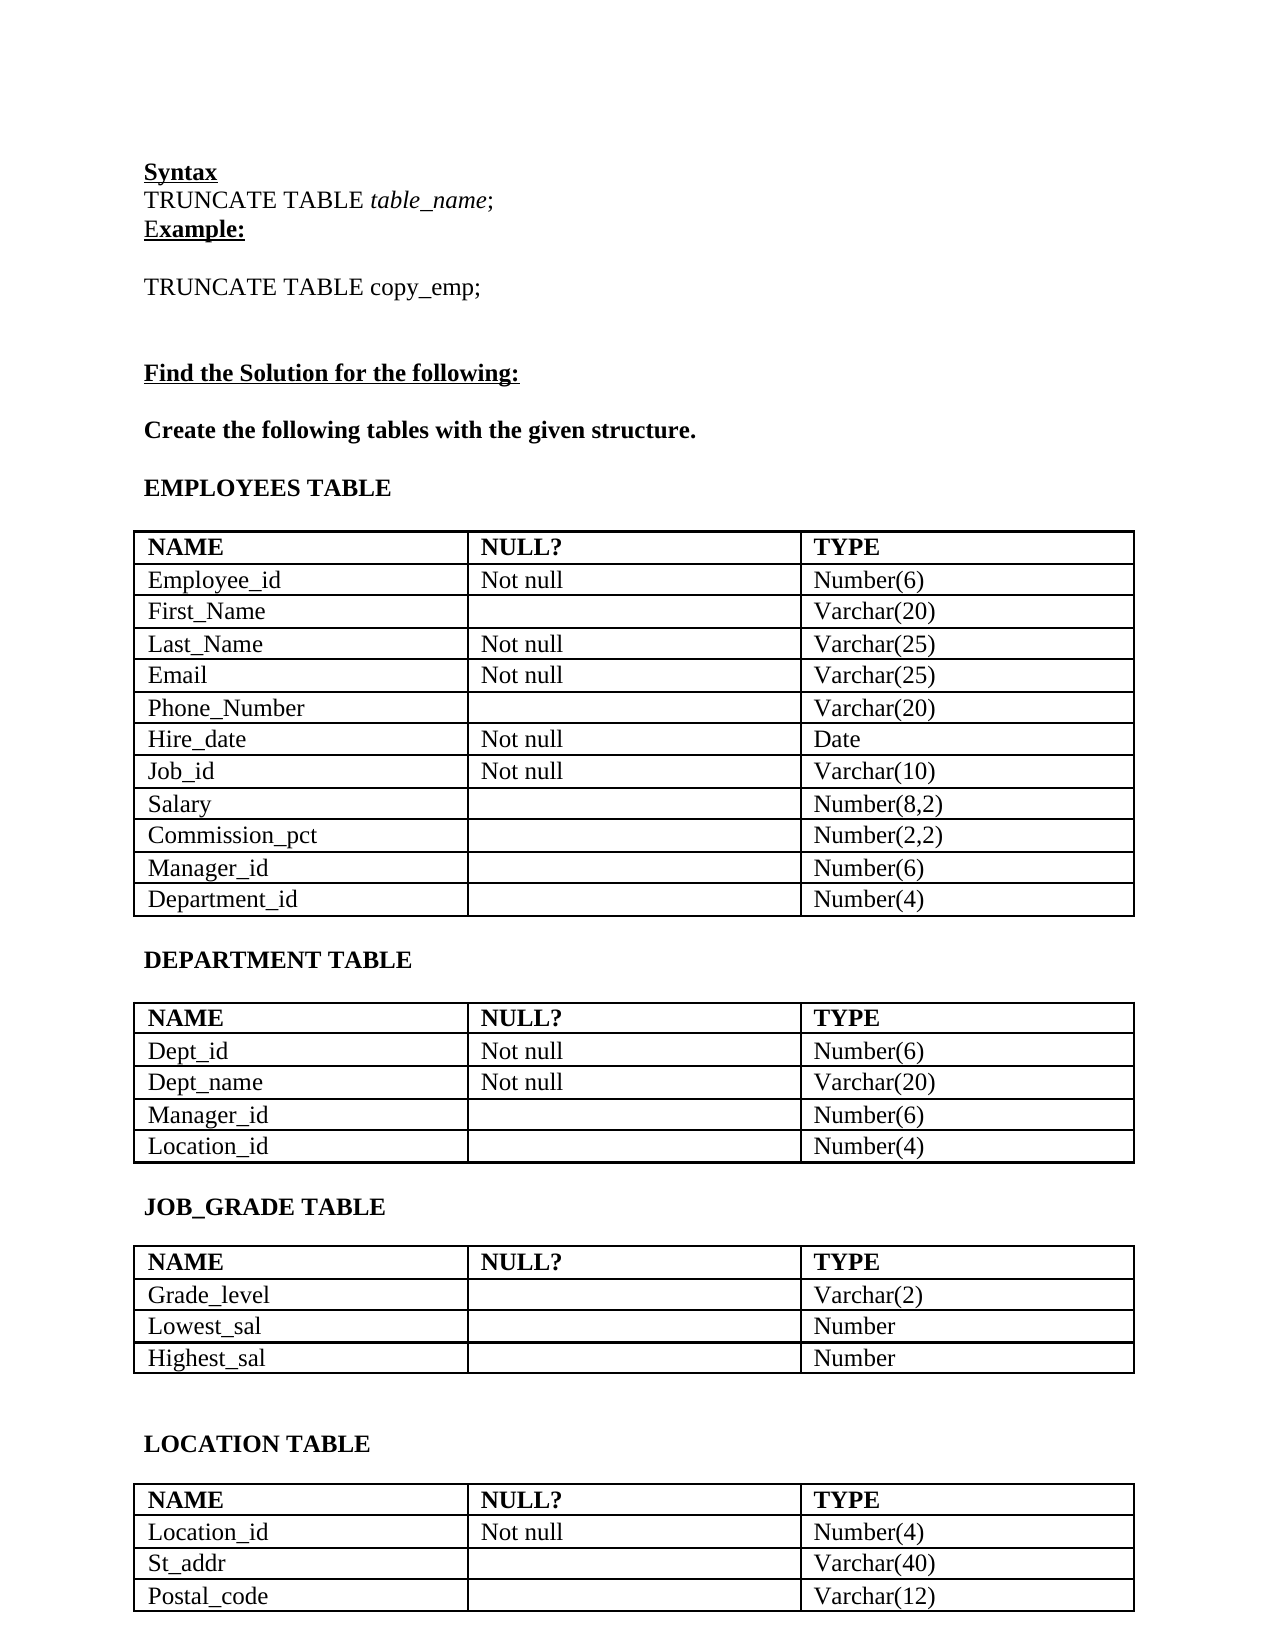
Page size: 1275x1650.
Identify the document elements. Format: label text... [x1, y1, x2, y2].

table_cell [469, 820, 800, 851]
text LOCATION TABLE [144, 1429, 1275, 1458]
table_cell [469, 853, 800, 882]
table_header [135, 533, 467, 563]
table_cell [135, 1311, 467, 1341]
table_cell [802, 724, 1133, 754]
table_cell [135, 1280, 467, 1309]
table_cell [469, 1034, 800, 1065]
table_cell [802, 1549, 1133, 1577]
text Create the following tables with the given structure. EMPLOYEES TABLE [144, 415, 714, 502]
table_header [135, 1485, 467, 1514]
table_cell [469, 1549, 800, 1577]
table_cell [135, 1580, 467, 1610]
text DEPARTMENT TABLE [144, 945, 1275, 973]
text Find the Solution for the following: [144, 358, 1275, 387]
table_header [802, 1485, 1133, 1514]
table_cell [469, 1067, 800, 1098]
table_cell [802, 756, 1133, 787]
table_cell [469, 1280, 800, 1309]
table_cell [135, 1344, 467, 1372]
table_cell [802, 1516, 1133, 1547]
text Syntax [144, 157, 1275, 186]
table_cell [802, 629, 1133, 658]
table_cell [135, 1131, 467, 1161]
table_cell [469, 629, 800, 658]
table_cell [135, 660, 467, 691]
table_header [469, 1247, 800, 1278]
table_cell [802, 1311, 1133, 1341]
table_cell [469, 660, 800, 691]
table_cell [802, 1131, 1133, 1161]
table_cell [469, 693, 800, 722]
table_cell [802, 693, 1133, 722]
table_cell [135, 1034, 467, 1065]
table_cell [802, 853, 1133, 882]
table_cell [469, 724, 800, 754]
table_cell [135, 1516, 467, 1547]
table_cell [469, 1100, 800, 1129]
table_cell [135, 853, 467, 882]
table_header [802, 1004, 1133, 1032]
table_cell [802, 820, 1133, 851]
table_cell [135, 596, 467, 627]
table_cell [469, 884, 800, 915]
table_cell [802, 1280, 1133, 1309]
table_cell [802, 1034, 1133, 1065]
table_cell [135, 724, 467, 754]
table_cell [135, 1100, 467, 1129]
text TRUNCATE TABLE table_name; Example: [144, 186, 550, 243]
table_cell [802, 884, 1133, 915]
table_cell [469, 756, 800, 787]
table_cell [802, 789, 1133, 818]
text JOB_GRADE TABLE [144, 1192, 1275, 1221]
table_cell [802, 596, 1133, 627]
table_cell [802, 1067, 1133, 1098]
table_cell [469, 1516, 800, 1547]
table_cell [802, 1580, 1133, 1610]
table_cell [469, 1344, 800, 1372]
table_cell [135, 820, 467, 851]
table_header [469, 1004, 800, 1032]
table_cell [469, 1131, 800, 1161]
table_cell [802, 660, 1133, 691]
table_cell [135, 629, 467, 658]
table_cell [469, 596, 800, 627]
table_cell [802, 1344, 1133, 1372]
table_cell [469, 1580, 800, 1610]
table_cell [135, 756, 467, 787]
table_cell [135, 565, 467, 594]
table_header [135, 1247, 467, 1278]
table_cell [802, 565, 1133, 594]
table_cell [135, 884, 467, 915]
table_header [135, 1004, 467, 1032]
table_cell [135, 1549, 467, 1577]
text TRUNCATE TABLE copy_emp; [144, 272, 1275, 301]
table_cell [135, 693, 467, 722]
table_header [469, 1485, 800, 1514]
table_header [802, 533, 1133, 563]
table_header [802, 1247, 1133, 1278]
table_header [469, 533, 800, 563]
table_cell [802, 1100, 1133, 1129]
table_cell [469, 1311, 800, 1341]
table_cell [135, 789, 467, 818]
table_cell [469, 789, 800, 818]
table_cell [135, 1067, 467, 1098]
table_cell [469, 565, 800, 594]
